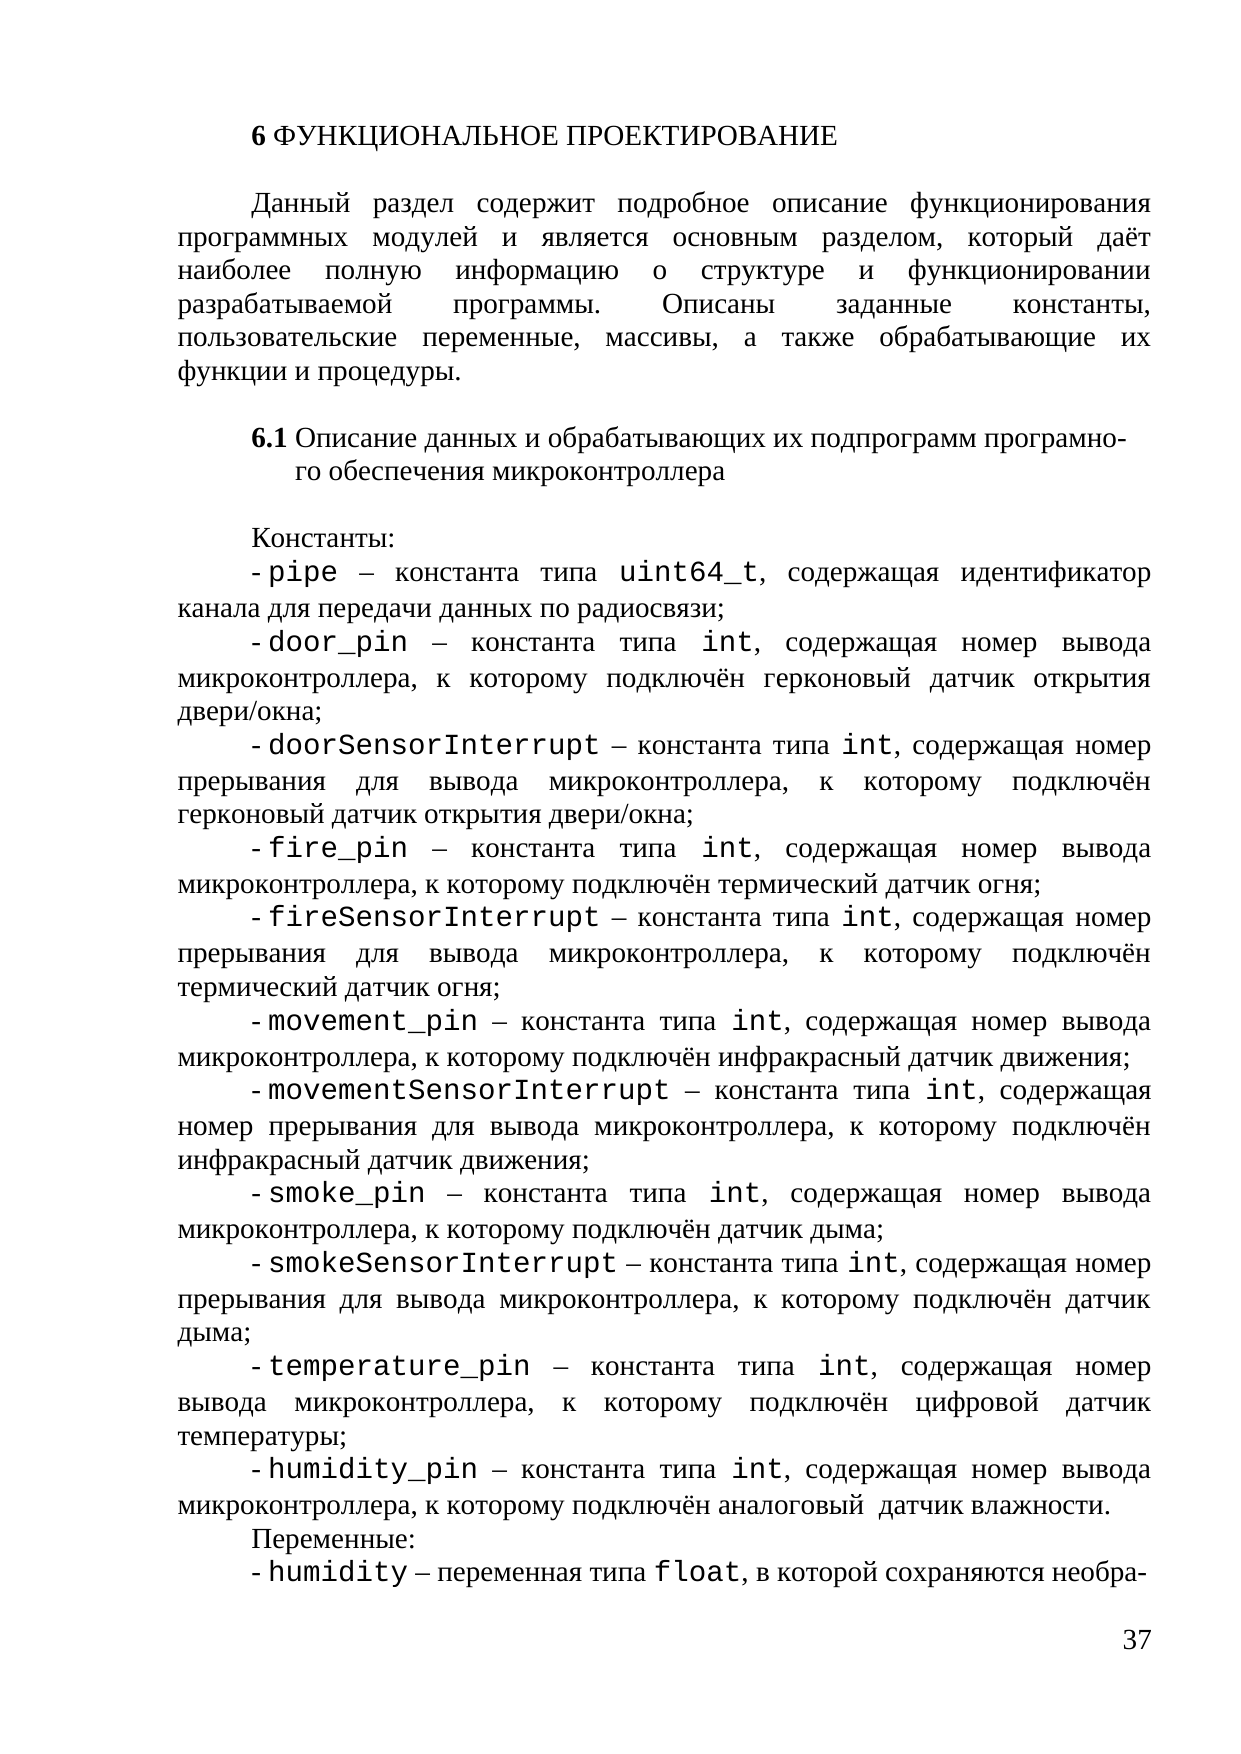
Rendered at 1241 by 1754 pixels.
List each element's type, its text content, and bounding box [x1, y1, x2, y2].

text - movement_pin – константа типа int, содержащая номер вывода микроконтроллера, к которому подключён инфракрасный датчик движения; [177, 1003, 1152, 1072]
text - humidity – переменная типа float, в которой сохраняются необра- [177, 1554, 1152, 1590]
text - door_pin – константа типа int, содержащая номер вывода микроконтроллера, к которому подключён герконовый датчик открытия двери/окна; [177, 624, 1152, 727]
text - humidity_pin – константа типа int, содержащая номер вывода микроконтроллера, к которому подключён аналоговый датчик влажности. [177, 1451, 1152, 1521]
text - smokeSensorInterrupt – константа типа int, содержащая номер прерывания для вывода микроконтроллера, к которому подключён датчик дыма; [177, 1245, 1152, 1348]
text 6.1 Описание данных и обрабатывающих их подпрограмм програмно- [177, 420, 1152, 453]
text - fire_pin – константа типа int, содержащая номер вывода микроконтроллера, к которому подключён термический датчик огня; [177, 830, 1152, 899]
text - smoke_pin – константа типа int, содержащая номер вывода микроконтроллера, к которому подключён датчик дыма; [177, 1175, 1152, 1245]
text Переменные: [177, 1521, 1152, 1554]
text - fireSensorInterrupt – константа типа int, содержащая номер прерывания для вывода микроконтроллера, к которому подключён термический датчик огня; [177, 899, 1152, 1003]
text - pipe – константа типа uint64_t, содержащая идентификатор канала для передачи данных по радиосвязи; [177, 554, 1152, 624]
text Константы: [177, 521, 1152, 554]
text го обеспечения микроконтроллера [177, 453, 1152, 487]
text - doorSensorInterrupt – константа типа int, содержащая номер прерывания для вывода микроконтроллера, к которому подключён герконовый датчик открытия двери/окна; [177, 727, 1152, 830]
text - movementSensorInterrupt – константа типа int, содержащая номер прерывания для вывода микроконтроллера, к которому подключён инфракрасный датчик движения; [177, 1072, 1152, 1175]
text 6 ФУНКЦИОНАЛЬНОЕ ПРОЕКТИРОВАНИЕ [177, 118, 1152, 152]
text - temperature_pin – константа типа int, содержащая номер вывода микроконтроллера, к которому подключён цифровой датчик температуры; [177, 1348, 1152, 1451]
text Данный раздел содержит подробное описание функционирования программных модулей и является основным разделом, который даёт наиболее полную информацию о структуре и функционировании разрабатываемой программы. Описаны заданные константы, пользовательские переменные, массивы, а также обрабатывающие их функции и процедуры. [177, 185, 1152, 386]
